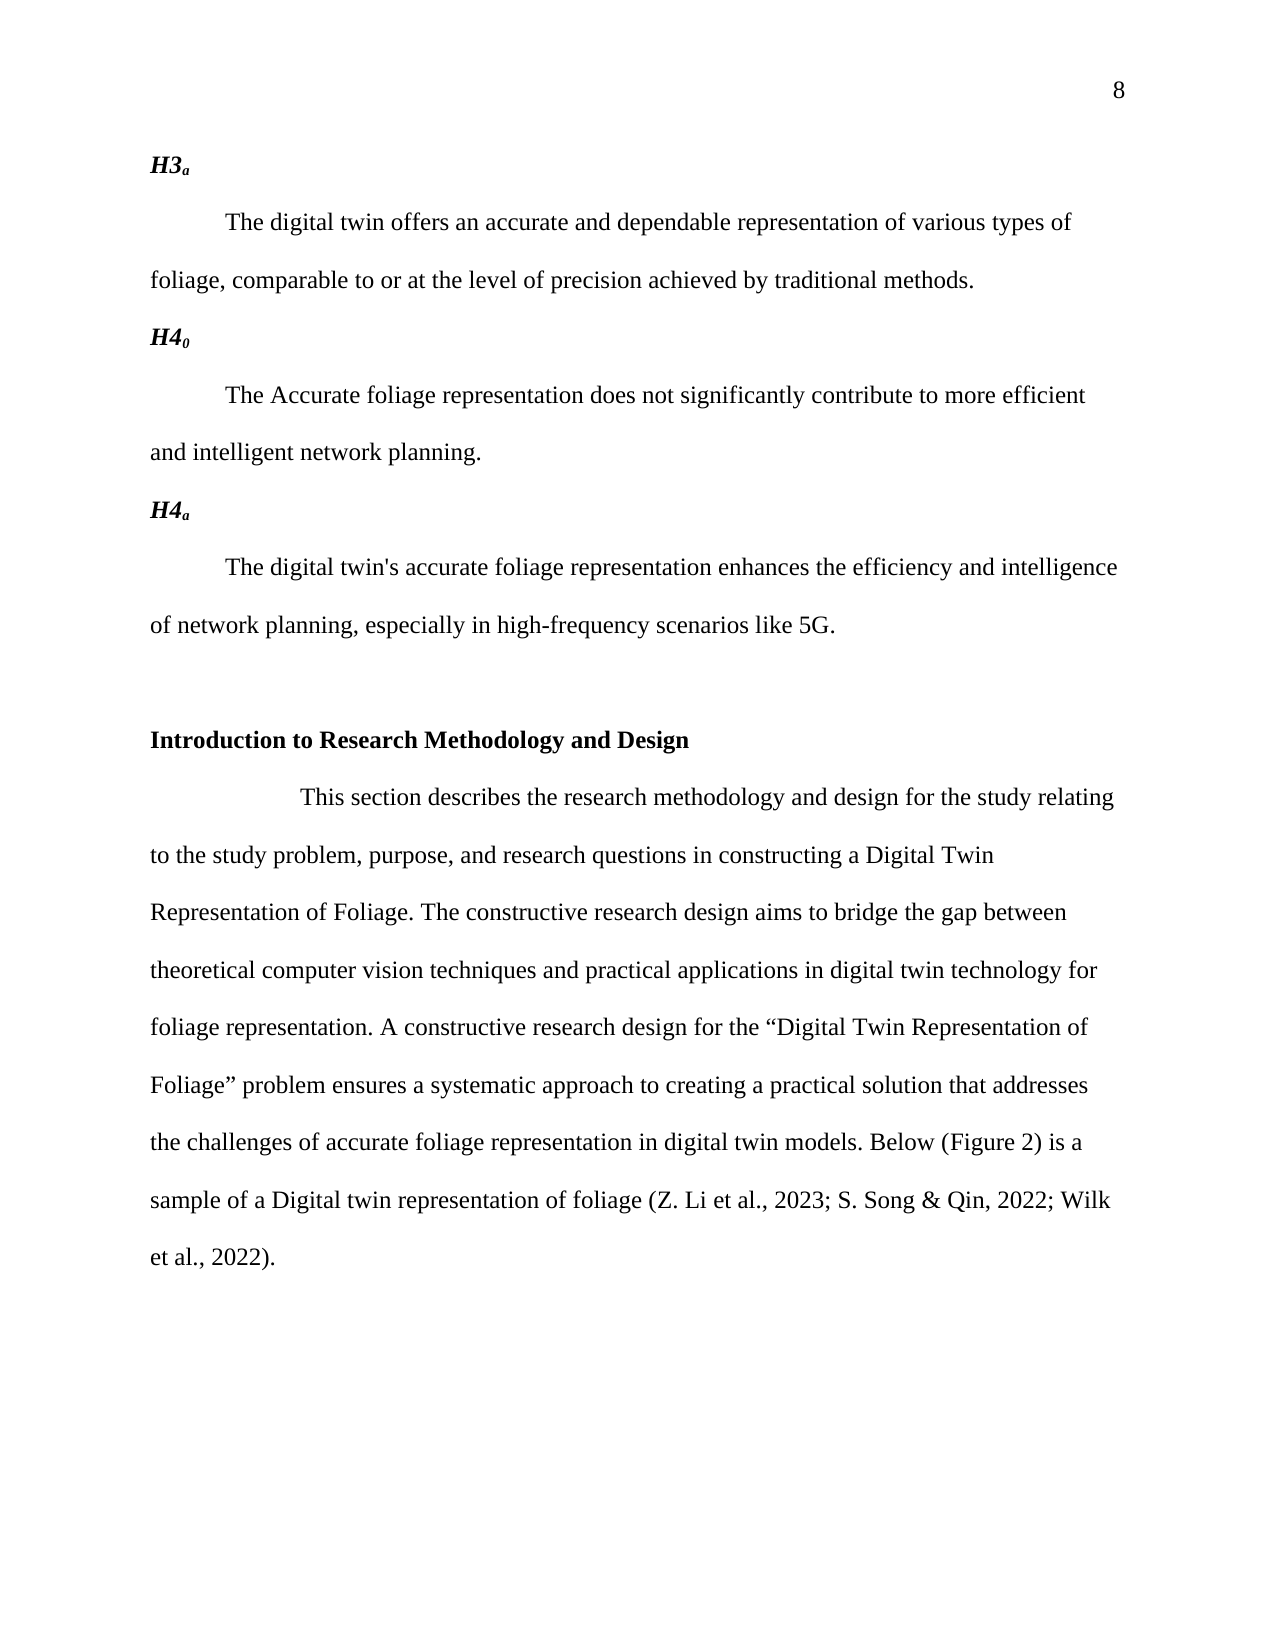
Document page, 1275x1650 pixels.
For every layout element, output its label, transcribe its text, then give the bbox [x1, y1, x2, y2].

text The digital twin's accurate foliage representation enhances the efficiency and intelligence of network planning, especially in high-frequency scenarios like 5G. [150, 552, 1125, 639]
subtitle H4a [150, 495, 1125, 524]
text This section describes the research methodology and design for the study relating to the study problem, purpose, and research questions in constructing a Digital Twin Representation of Foliage. The constructive research design aims to bridge the gap between theoretical computer vision techniques and practical applications in digital twin technology for foliage representation. A constructive research design for the “Digital Twin Representation of Foliage” problem ensures a systematic approach to creating a practical solution that addresses the challenges of accurate foliage representation in digital twin models. Below (Figure 2) is a sample of a Digital twin representation of foliage (Z. Li et al., 2023; S. Song & Qin, 2022; Wilk et al., 2022). [150, 782, 1125, 1271]
text The Accurate foliage representation does not significantly contribute to more efficient and intelligent network planning. [150, 380, 1125, 466]
text The digital twin offers an accurate and dependable representation of various types of foliage, comparable to or at the level of precision achieved by traditional methods. [150, 207, 1125, 294]
subtitle H3a [150, 150, 1125, 179]
subtitle H40 [150, 322, 1125, 351]
subtitle Introduction to Research Methodology and Design [150, 725, 1125, 754]
